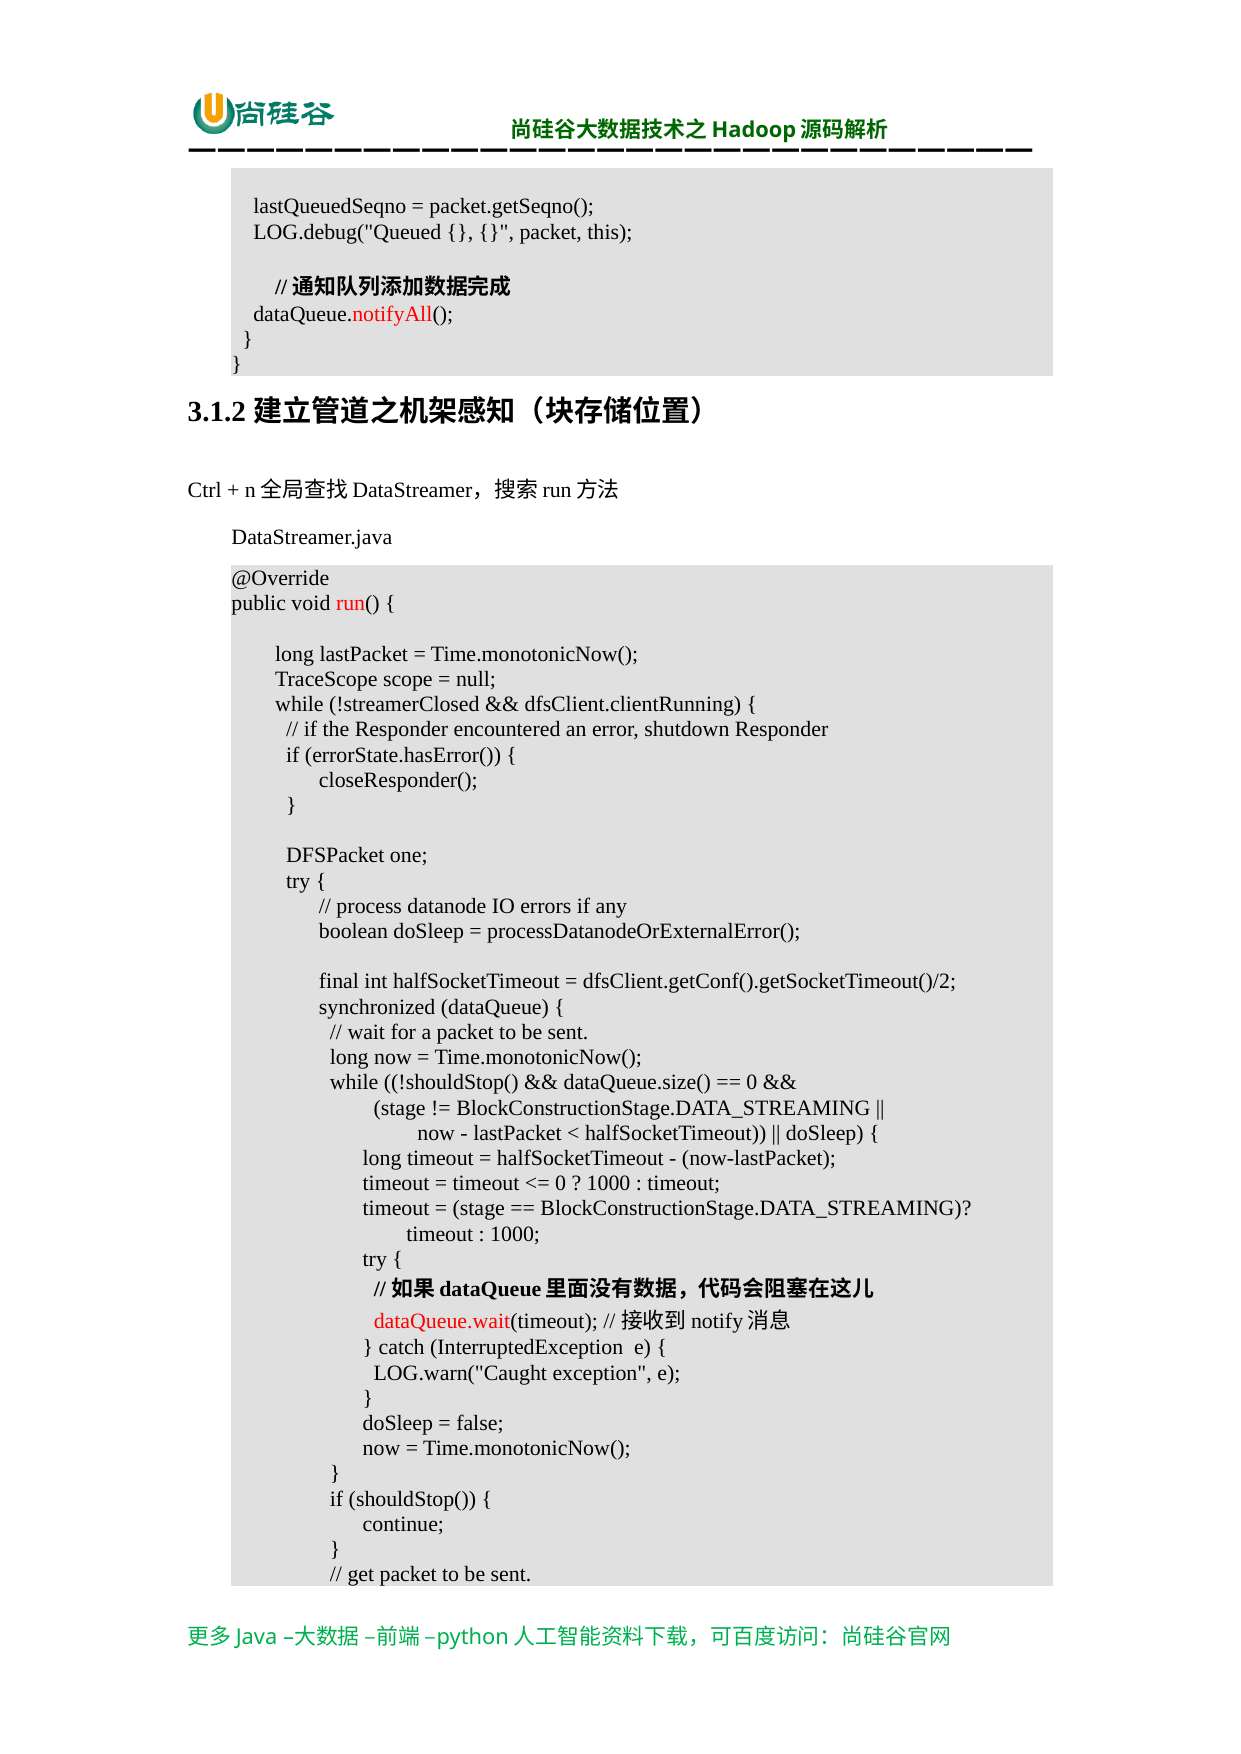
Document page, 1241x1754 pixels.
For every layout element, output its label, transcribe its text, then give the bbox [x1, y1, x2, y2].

text } [231, 1385, 1053, 1410]
text } [231, 792, 1053, 817]
text // 如果dataQueue里面没有数据，代码会阻塞在这儿 [231, 1271, 1053, 1303]
text // process datanode IO errors if any [231, 893, 1053, 918]
text public void run() { [231, 590, 1053, 616]
text if (errorState.hasError()) { [231, 742, 1053, 767]
picture [187, 88, 338, 138]
text continue; [231, 1511, 1053, 1536]
subtitle 3.1.2 建立管道之机架感知（块存储位置） [187, 376, 1053, 441]
text DataStreamer.java [187, 520, 1053, 553]
text TraceScope scope = null; [231, 666, 1053, 691]
text } [231, 1460, 1053, 1486]
text boolean doSleep = processDatanodeOrExternalError(); [231, 918, 1053, 943]
text timeout : 1000; [231, 1221, 1053, 1246]
text timeout = timeout <= 0 ? 1000 : timeout; [231, 1170, 1053, 1195]
text dataQueue.notifyAll(); [231, 301, 1053, 326]
text try { [231, 1246, 1053, 1271]
text closeResponder(); [231, 767, 1053, 792]
text // if the Responder encountered an error, shutdown Responder [231, 716, 1053, 742]
text timeout = (stage == BlockConstructionStage.DATA_STREAMING)? [231, 1195, 1053, 1221]
text } catch (InterruptedException e) { [231, 1334, 1053, 1359]
text if (shouldStop()) { [231, 1486, 1053, 1511]
text long lastPacket = Time.monotonicNow(); [231, 641, 1053, 666]
text now - lastPacket < halfSocketTimeout)) || doSleep) { [231, 1120, 1053, 1145]
text } [231, 326, 1053, 351]
text while (!streamerClosed && dfsClient.clientRunning) { [231, 691, 1053, 716]
text } [231, 351, 1053, 376]
text DFSPacket one; [231, 842, 1053, 868]
text long now = Time.monotonicNow(); [231, 1044, 1053, 1069]
text (stage != BlockConstructionStage.DATA_STREAMING || [231, 1094, 1053, 1120]
text dataQueue.wait(timeout); // 接收到notify消息 [231, 1303, 1053, 1334]
text @Override [231, 565, 1053, 590]
text // get packet to be sent. [231, 1561, 1053, 1586]
text // 通知队列添加数据完成 [231, 269, 1053, 301]
text synchronized (dataQueue) { [231, 994, 1053, 1019]
text final int halfSocketTimeout = dfsClient.getConf().getSocketTimeout()/2; [231, 968, 1053, 994]
text LOG.warn("Caught exception", e); [231, 1359, 1053, 1385]
text long timeout = halfSocketTimeout - (now-lastPacket); [231, 1145, 1053, 1170]
text Ctrl + n全局查找DataStreamer，搜索run方法 [187, 472, 1053, 504]
text doSleep = false; [231, 1410, 1053, 1435]
text LOG.debug("Queued {}, {}", packet, this); [231, 219, 1053, 244]
text lastQueuedSeqno = packet.getSeqno(); [231, 193, 1053, 219]
text } [231, 1536, 1053, 1561]
text // wait for a packet to be sent. [231, 1019, 1053, 1044]
text while ((!shouldStop() && dataQueue.size() == 0 && [231, 1069, 1053, 1094]
text try { [231, 868, 1053, 893]
text now = Time.monotonicNow(); [231, 1435, 1053, 1460]
